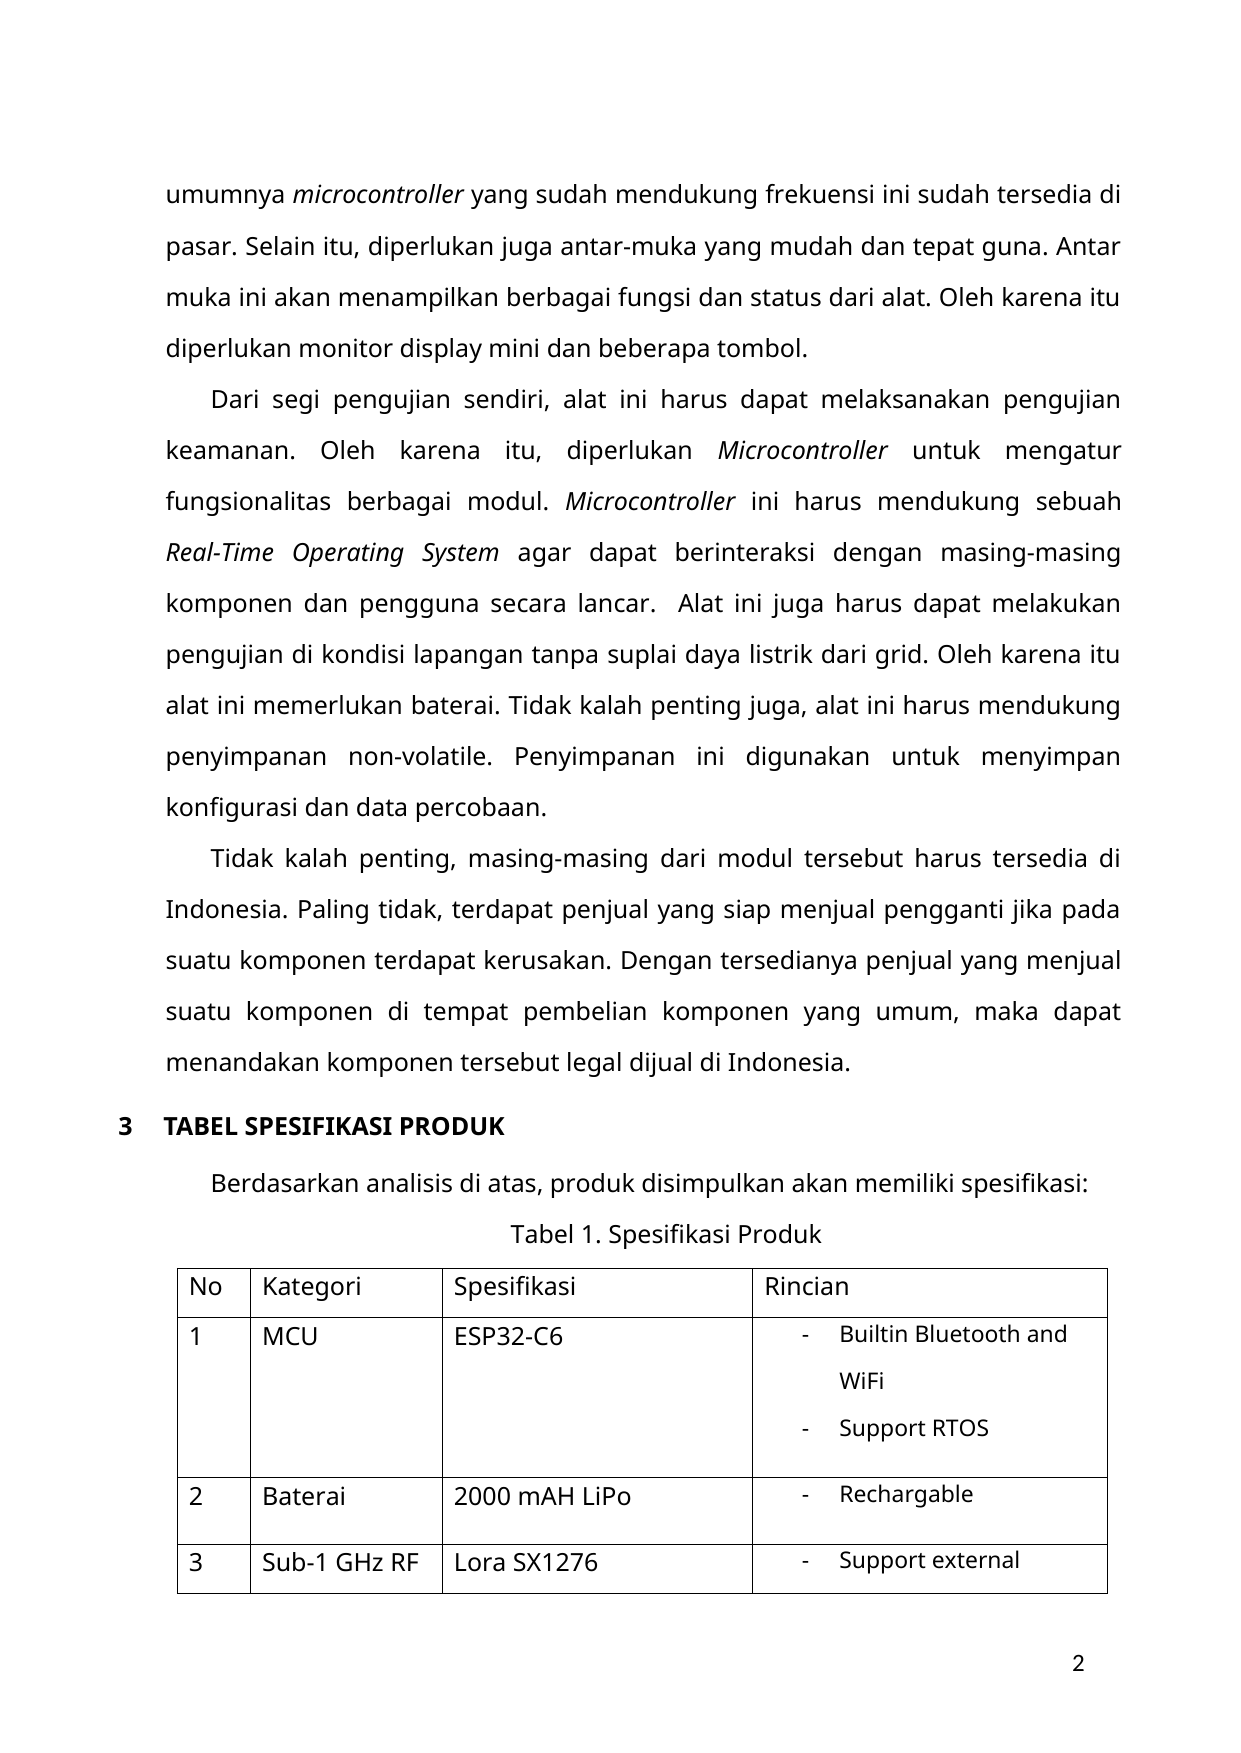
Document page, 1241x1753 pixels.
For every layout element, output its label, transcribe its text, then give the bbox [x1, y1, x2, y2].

table_cell ESP32-C6 [443, 1318, 752, 1477]
table_cell MCU [251, 1318, 442, 1477]
table_header Rincian [753, 1269, 1107, 1317]
table_cell Sub-1 GHz RF module [251, 1545, 442, 1593]
subtitle TABEL SPESIFIKASI PRODUK [118, 1108, 1122, 1142]
table_header Kategori [251, 1269, 442, 1317]
text Tabel 1. Spesifikasi Produk [165, 1217, 1122, 1251]
table_cell 2000 mAH LiPo [443, 1478, 752, 1543]
table_cell 3 [178, 1545, 250, 1593]
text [165, 177, 1122, 364]
text Tidak kalah penting, masing-masing dari modul tersebut harus tersedia di Indonesia. Paling tidak, terdapat penjual yang siap menjual pengganti jika pada suatu komponen terdapat kerusakan. Dengan tersedianya penjual yang menjual suatu komponen di tempat pembelian komponen yang umum, maka dapat menandakan komponen tersebut legal dijual di Indonesia. [165, 841, 1122, 1079]
table_header Spesifikasi [443, 1269, 752, 1317]
table_cell Lora SX1276 [443, 1545, 752, 1593]
table_cell 2 [178, 1478, 250, 1543]
table_cell Builtin Bluetooth and WiFi Support RTOS [753, 1318, 1107, 1477]
table_cell Rechargable [753, 1478, 1107, 1543]
table_cell Baterai [251, 1478, 442, 1543]
text Berdasarkan analisis di atas, produk disimpulkan akan memiliki spesifikasi: [165, 1166, 1122, 1200]
text Dari segi pengujian sendiri, alat ini harus dapat melaksanakan pengujian keamanan. Oleh karena itu, diperlukan Microcontroller untuk mengatur fungsionalitas berbagai modul. Microcontroller ini harus mendukung sebuah Real-Time Operating System agar dapat berinteraksi dengan masing-masing komponen dan pengguna secara lancar. Alat ini juga harus dapat melakukan pengujian di kondisi lapangan tanpa suplai daya listrik dari grid. Oleh karena itu alat ini memerlukan baterai. Tidak kalah penting juga, alat ini harus mendukung penyimpanan non-volatile. Penyimpanan ini digunakan untuk menyimpan konfigurasi dan data percobaan. [165, 381, 1122, 824]
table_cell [753, 1545, 1107, 1593]
table_cell 1 [178, 1318, 250, 1477]
table_header No [178, 1269, 250, 1317]
